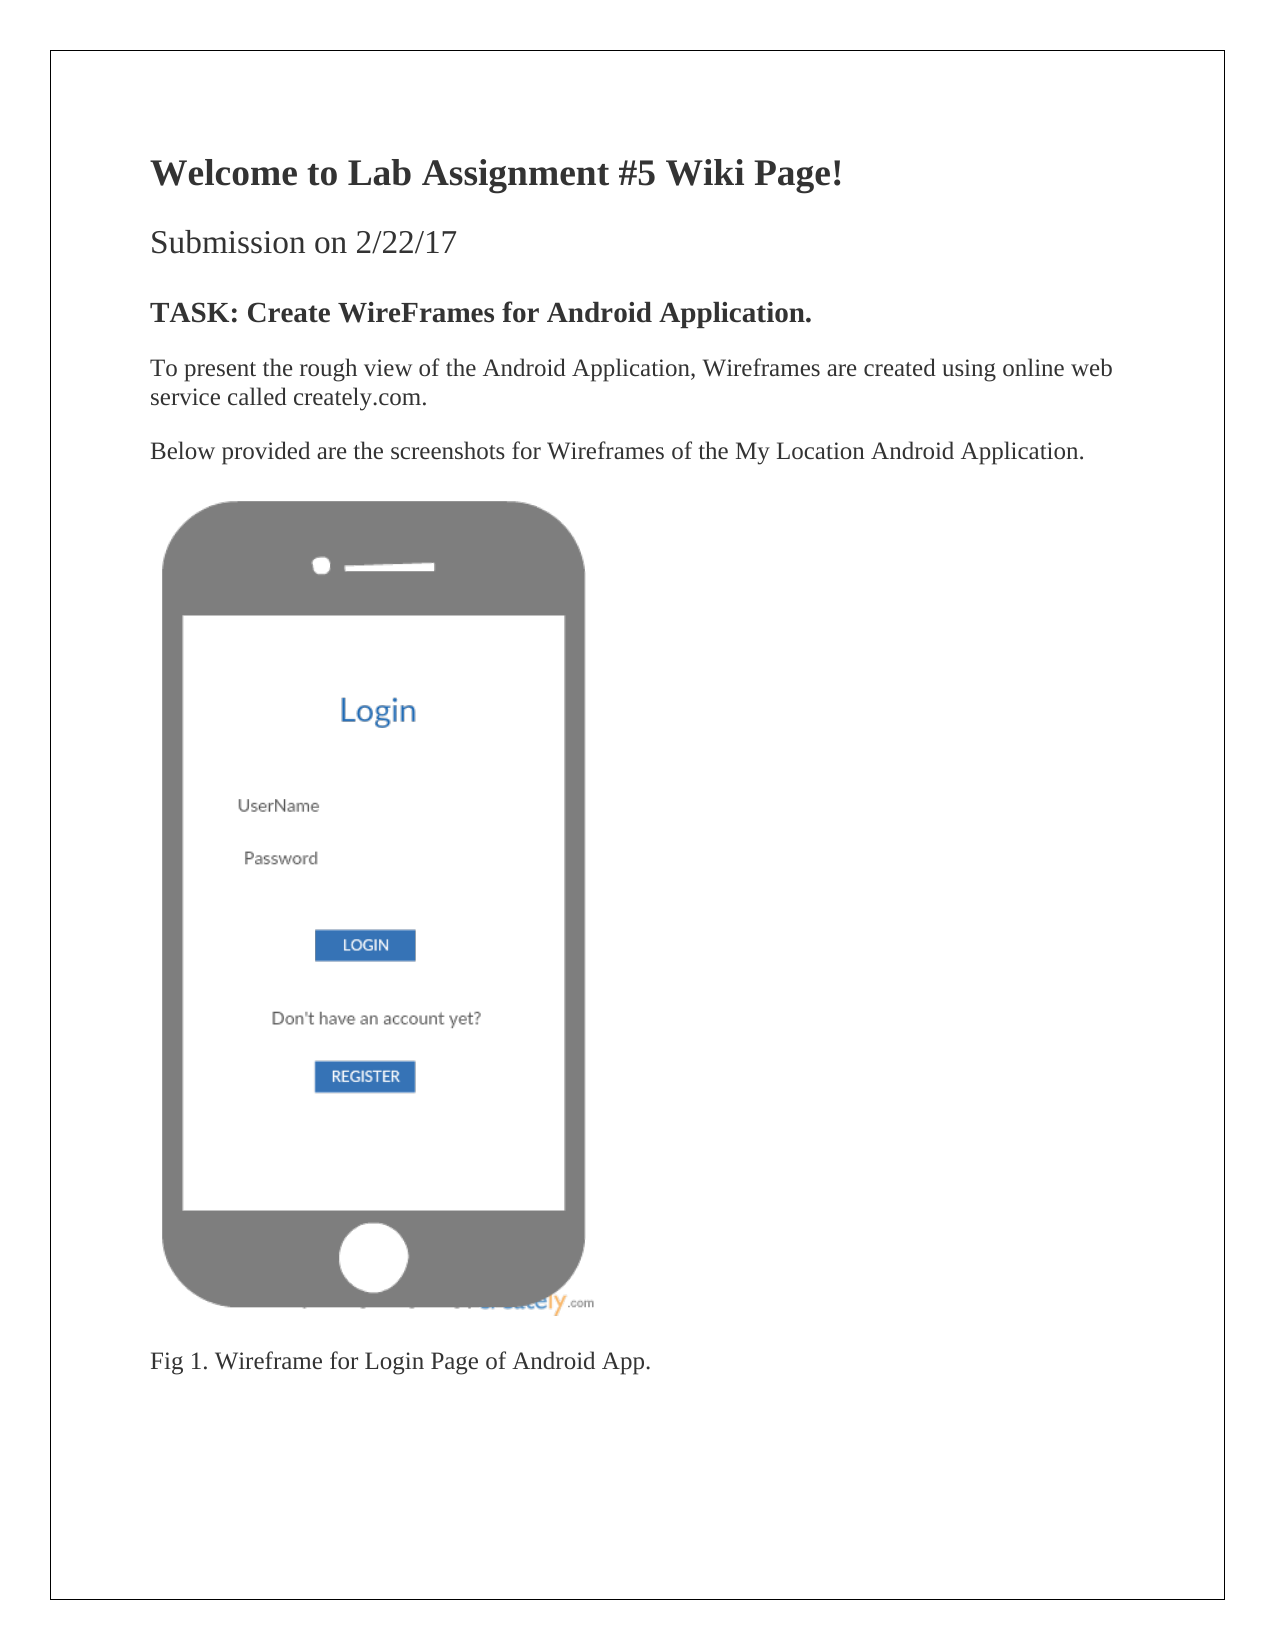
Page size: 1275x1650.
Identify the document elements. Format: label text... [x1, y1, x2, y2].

text Below provided are the screenshots for Wireframes of the My Location Android Application. [150, 436, 1125, 464]
text Fig 1. Wireframe for Login Page of Android App. [150, 1346, 1125, 1375]
text TASK: Create WireFrames for Android Application. [150, 295, 1125, 328]
picture [150, 489, 600, 1321]
text Welcome to Lab Assignment #5 Wiki Page! [150, 150, 1125, 193]
text Submission on 2/22/17 [150, 222, 1125, 261]
text To present the rough view of the Android Application, Wireframes are created using online web service called creately.com. [150, 353, 1125, 411]
